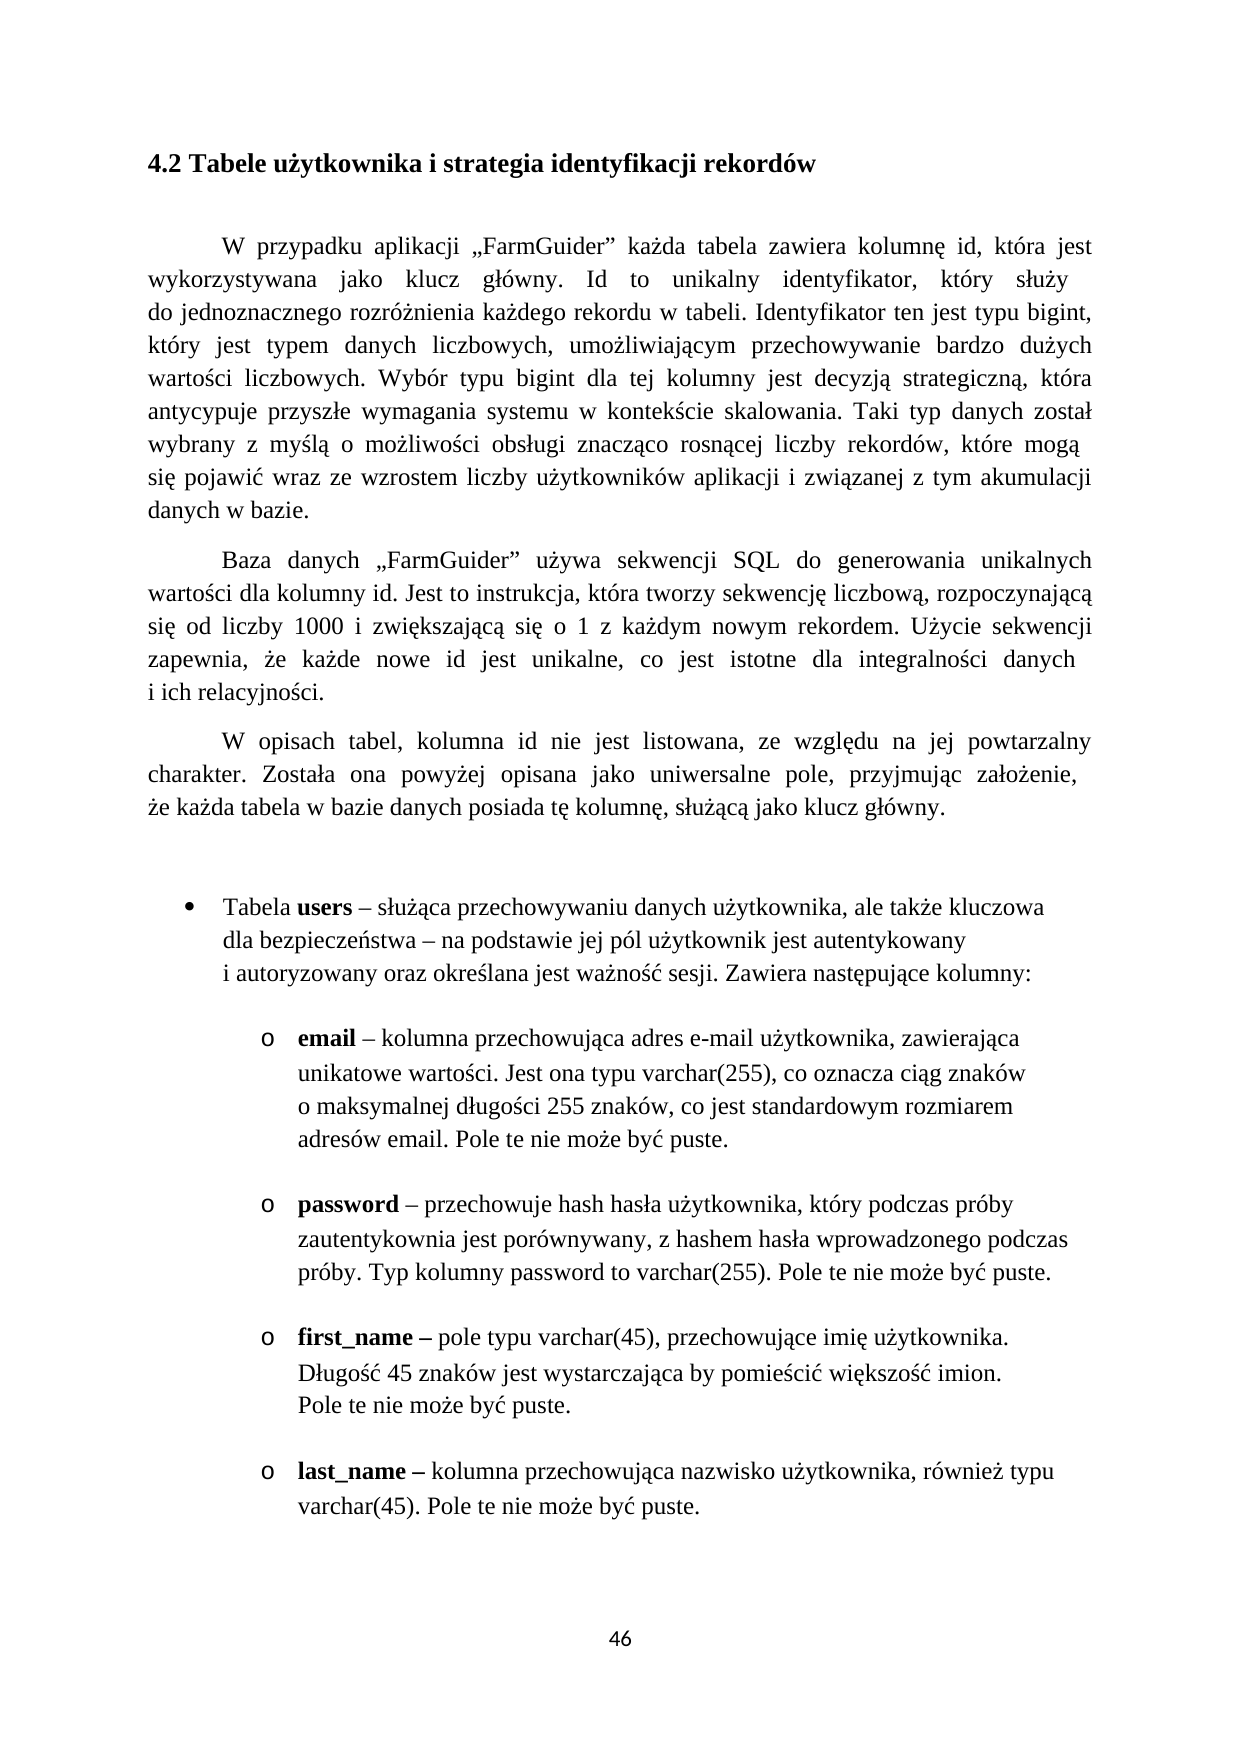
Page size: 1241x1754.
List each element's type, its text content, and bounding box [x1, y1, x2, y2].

list first_name – pole typu varchar(45), przechowujące imię użytkownika. Długość 45 znaków jest wystarczająca by pomieścić większość imion. Pole te nie może być puste. [260, 1322, 1093, 1452]
list email – kolumna przechowująca adres e-mail użytkownika, zawierająca unikatowe wartości. Jest ona typu varchar(255), co oznacza ciąg znaków o maksymalnej długości 255 znaków, co jest standardowym rozmiarem adresów email. Pole te nie może być puste. [260, 1023, 1093, 1185]
text W przypadku aplikacji „FarmGuider” każda tabela zawiera kolumnę id, która jest wykorzystywana jako klucz główny. Id to unikalny identyfikator, który służy do jednoznacznego rozróżnienia każdego rekordu w tabeli. Identyfikator ten jest typu bigint, który jest typem danych liczbowych, umożliwiającym przechowywanie bardzo dużych wartości liczbowych. Wybór typu bigint dla tej kolumny jest decyzją strategiczną, która antycypuje przyszłe wymagania systemu w kontekście skalowania. Taki typ danych został wybrany z myślą o możliwości obsługi znacząco rosnącej liczby rekordów, które mogą się pojawić wraz ze wzrostem liczby użytkowników aplikacji i związanej z tym akumulacji danych w bazie. [148, 231, 1093, 524]
list last_name – kolumna przechowująca nazwisko użytkownika, również typu varchar(45). Pole te nie może być puste. [260, 1456, 1093, 1552]
list password – przechowuje hash hasła użytkownika, który podczas próby zautentykownia jest porównywany, z hashem hasła wprowadzonego podczas próby. Typ kolumny password to varchar(255). Pole te nie może być puste. [260, 1189, 1093, 1318]
subtitle 4.2 Tabele użytkownika i strategia identyfikacji rekordów [148, 148, 1093, 179]
text Baza danych „FarmGuider” używa sekwencji SQL do generowania unikalnych wartości dla kolumny id. Jest to instrukcja, która tworzy sekwencję liczbową, rozpoczynającą się od liczby 1000 i zwiększającą się o 1 z każdym nowym rekordem. Użycie sekwencji zapewnia, że każde nowe id jest unikalne, co jest istotne dla integralności danych i ich relacyjności. [148, 545, 1093, 706]
text W opisach tabel, kolumna id nie jest listowana, ze względu na jej powtarzalny charakter. Została ona powyżej opisana jako uniwersalne pole, przyjmując założenie, że każda tabela w bazie danych posiada tę kolumnę, służącą jako klucz główny. [148, 726, 1093, 821]
list Tabela users – służąca przechowywaniu danych użytkownika, ale także kluczowa dla bezpieczeństwa – na podstawie jej pól użytkownik jest autentykowany i autoryzowany oraz określana jest ważność sesji. Zawiera następujące kolumny: [185, 892, 1093, 1019]
